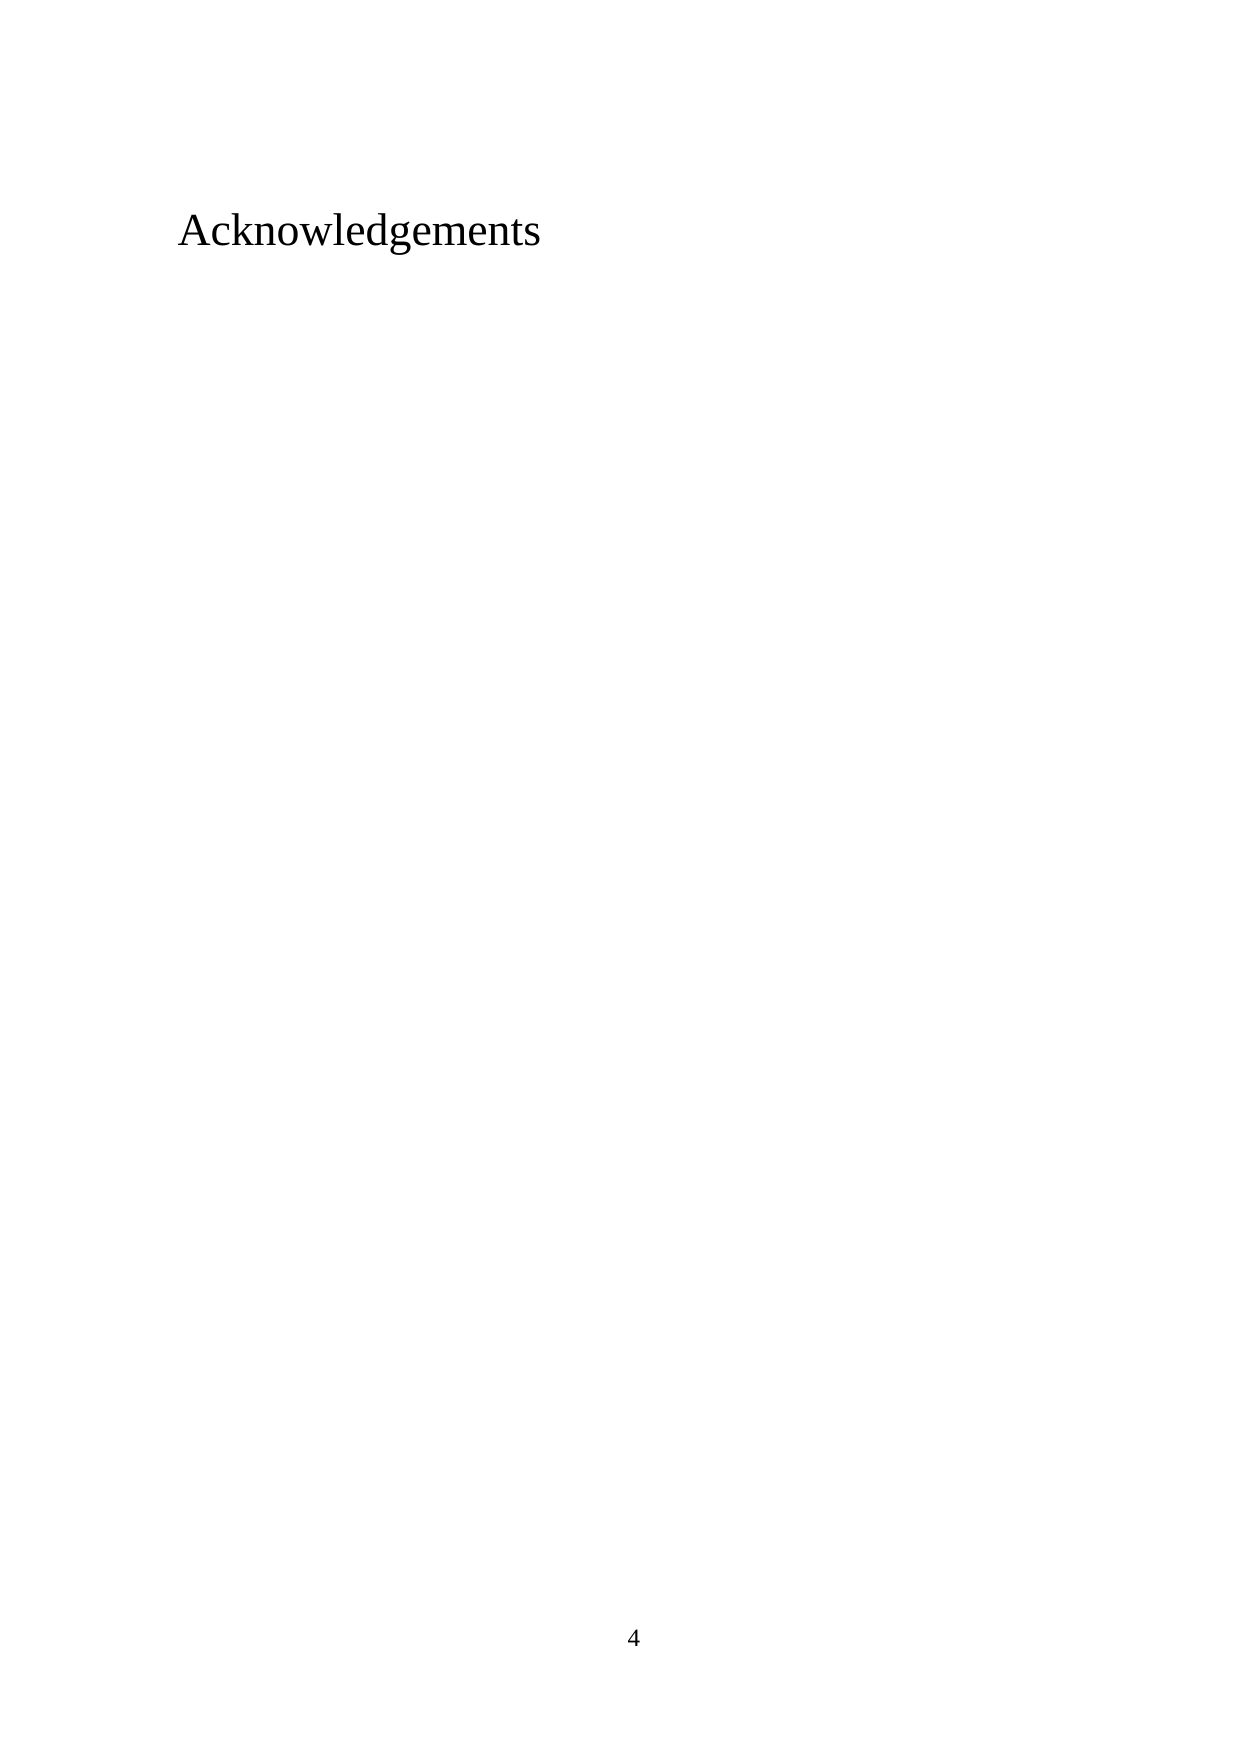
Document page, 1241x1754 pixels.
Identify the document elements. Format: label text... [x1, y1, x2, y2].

subtitle Acknowledgements [177, 202, 1090, 255]
